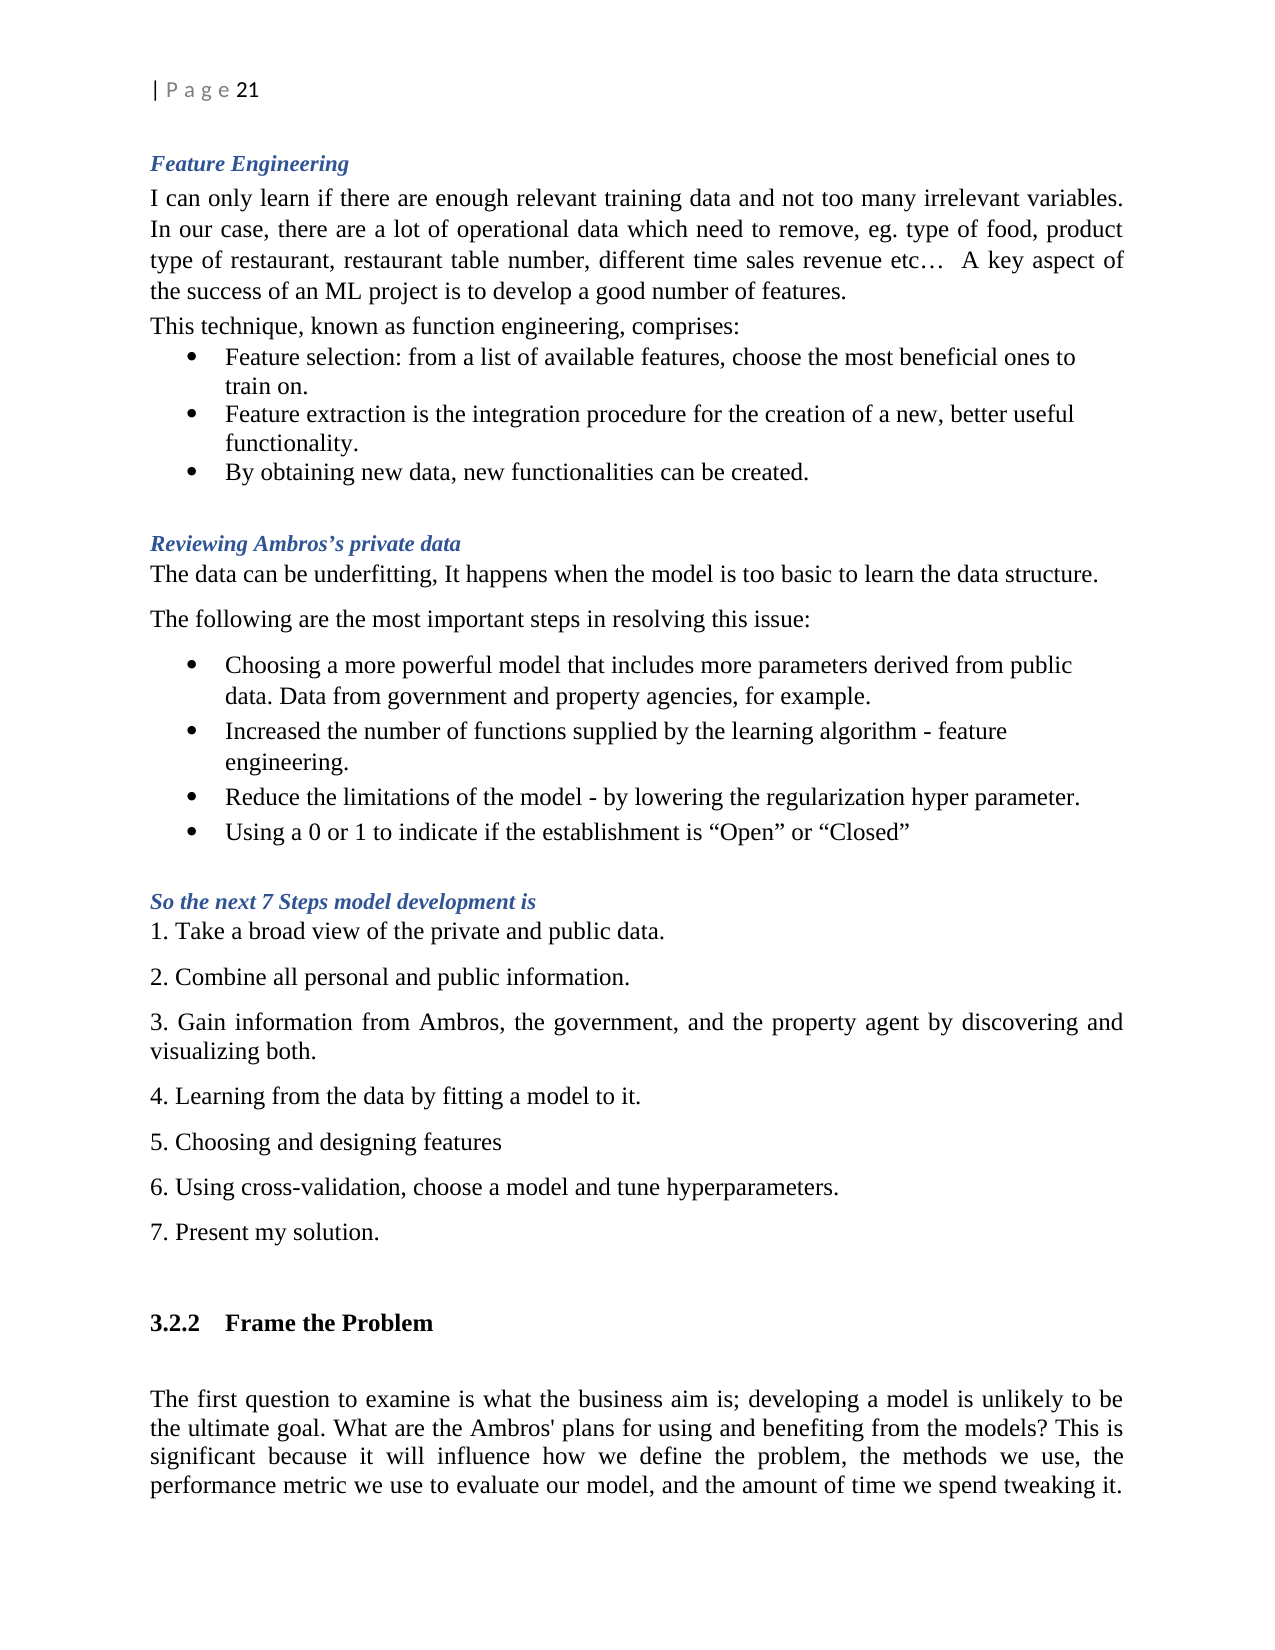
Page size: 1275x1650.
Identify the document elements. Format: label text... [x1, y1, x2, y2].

text The data can be underfitting, It happens when the model is too basic to learn the data structure. [150, 559, 1125, 588]
text 1. Take a broad view of the private and public data. [150, 916, 1125, 945]
list By obtaining new data, new functionalities can be created. [187, 457, 1125, 514]
text The following are the most important steps in resolving this issue: [150, 604, 1125, 633]
subtitle Feature Engineering [150, 150, 1125, 176]
list Feature selection: from a list of available features, choose the most beneficial ones to train on. [187, 342, 1125, 399]
subtitle Using a 0 or 1 to indicate if the establishment is “Open” or “Closed” [187, 817, 1125, 846]
subtitle I can only learn if there are enough relevant training data and not too many irrelevant variables. In our case, there are a lot of operational data which need to remove, eg. type of food, product type of restaurant, restaurant table number, different time sales revenue etc… A key aspect of the success of an ML project is to develop a good number of features. [150, 183, 1125, 304]
subtitle So the next 7 Steps model development is [150, 888, 1125, 914]
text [150, 1384, 1125, 1499]
subtitle Reduce the limitations of the model - by lowering the regularization hyper parameter. [187, 782, 1125, 811]
subtitle Reviewing Ambros’s private data [150, 530, 1125, 557]
subtitle Choosing a more powerful model that includes more parameters derived from public data. Data from government and property agencies, for example. [187, 650, 1125, 709]
text 2. Combine all personal and public information. [150, 962, 1125, 990]
subtitle Frame the Problem [150, 1308, 1125, 1337]
subtitle This technique, known as function engineering, comprises: [150, 311, 1125, 340]
list Feature extraction is the integration procedure for the creation of a new, better useful functionality. [187, 399, 1125, 457]
subtitle Increased the number of functions supplied by the learning algorithm - feature engineering. [187, 716, 1125, 776]
text 6. Using cross-validation, choose a model and tune hyperparameters. [150, 1172, 1125, 1201]
text 7. Present my solution. [150, 1217, 1125, 1246]
text 4. Learning from the data by fitting a model to it. [150, 1081, 1125, 1110]
text 3. Gain information from Ambros, the government, and the property agent by discovering and visualizing both. [150, 1007, 1125, 1064]
text 5. Choosing and designing features [150, 1127, 1125, 1155]
